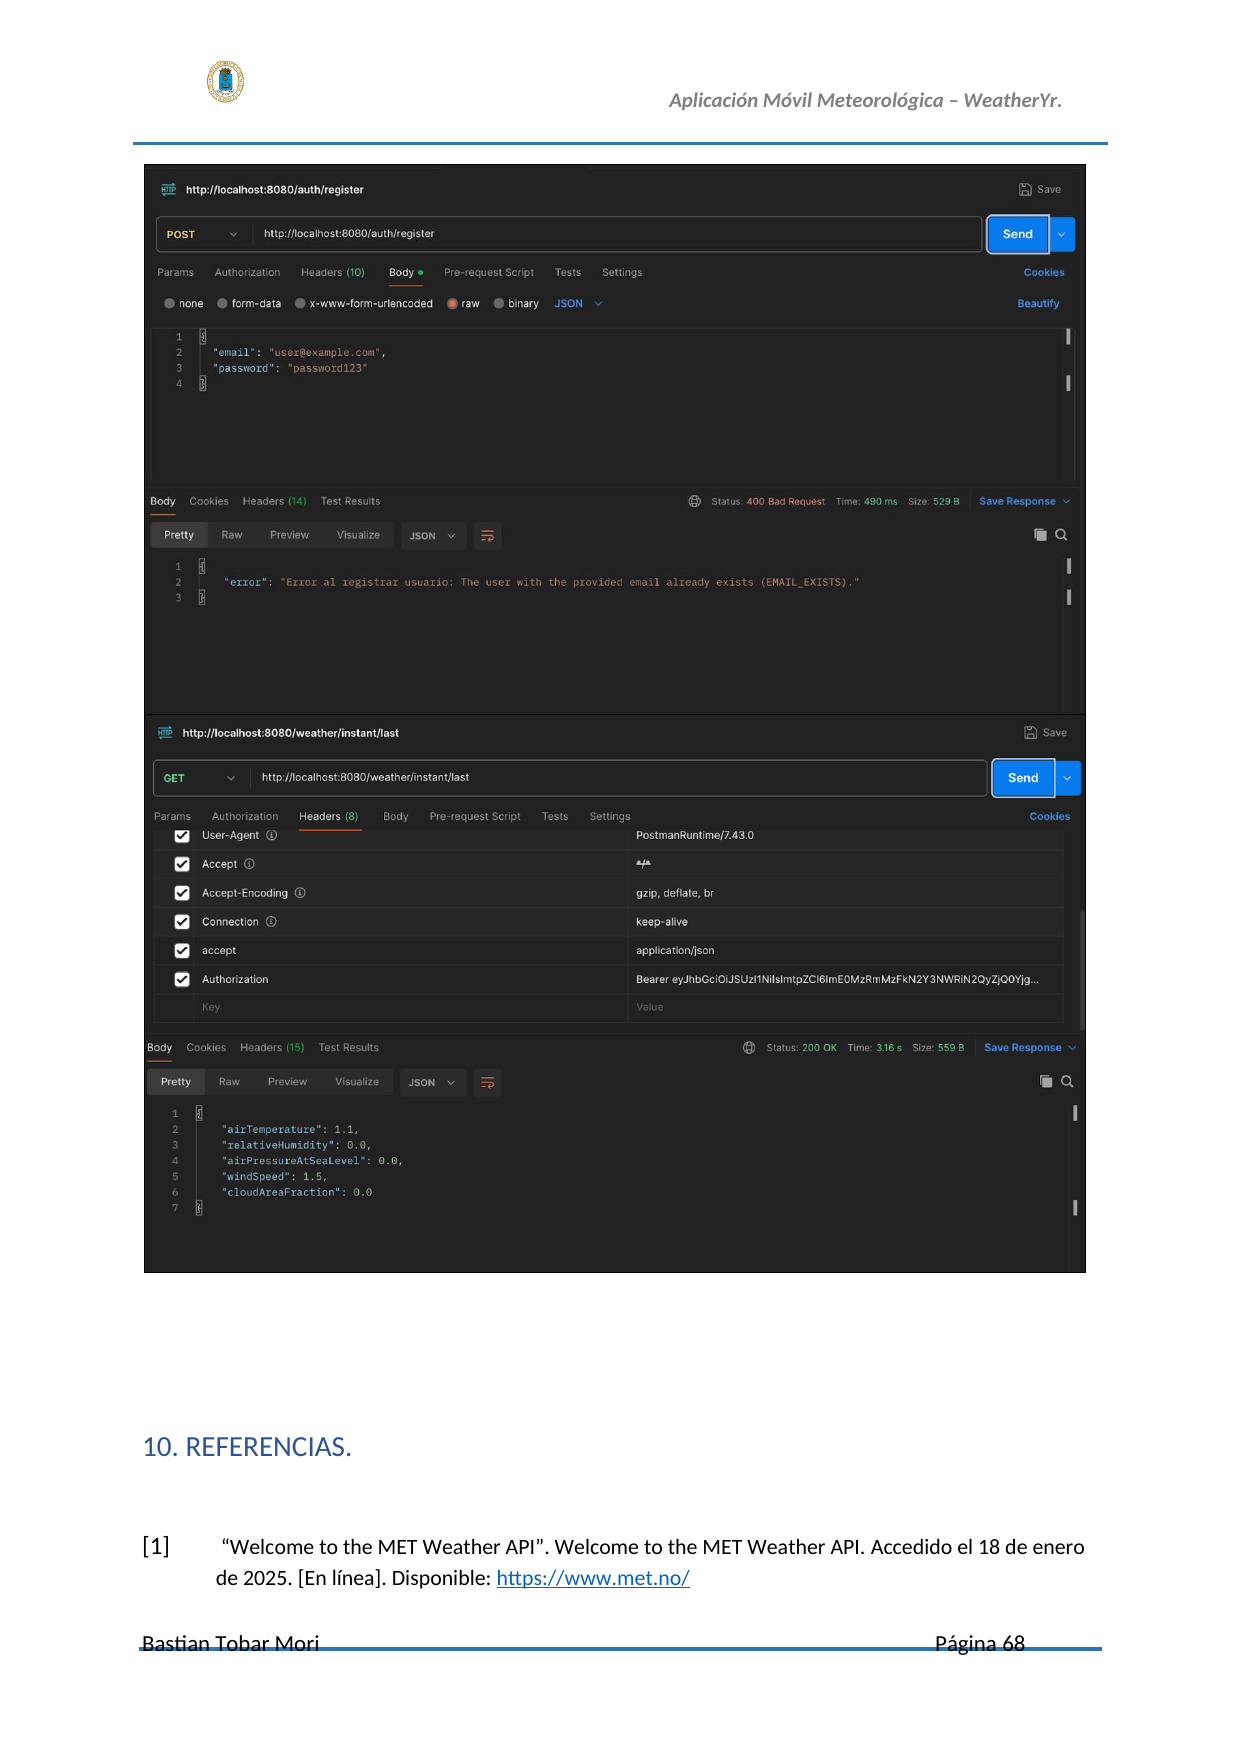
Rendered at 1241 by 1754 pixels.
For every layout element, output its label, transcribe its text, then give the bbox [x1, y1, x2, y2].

picture [145, 165, 1085, 714]
list “Welcome to the MET Weather API”. Welcome to the MET Weather API. Accedido el 18 de enero de 2025. [En línea]. Disponible: https://www.met.no/ [142, 1531, 1093, 1591]
picture [145, 715, 1085, 1272]
subtitle 10. REFERENCIAS. [142, 1428, 1093, 1464]
picture [206, 58, 244, 103]
